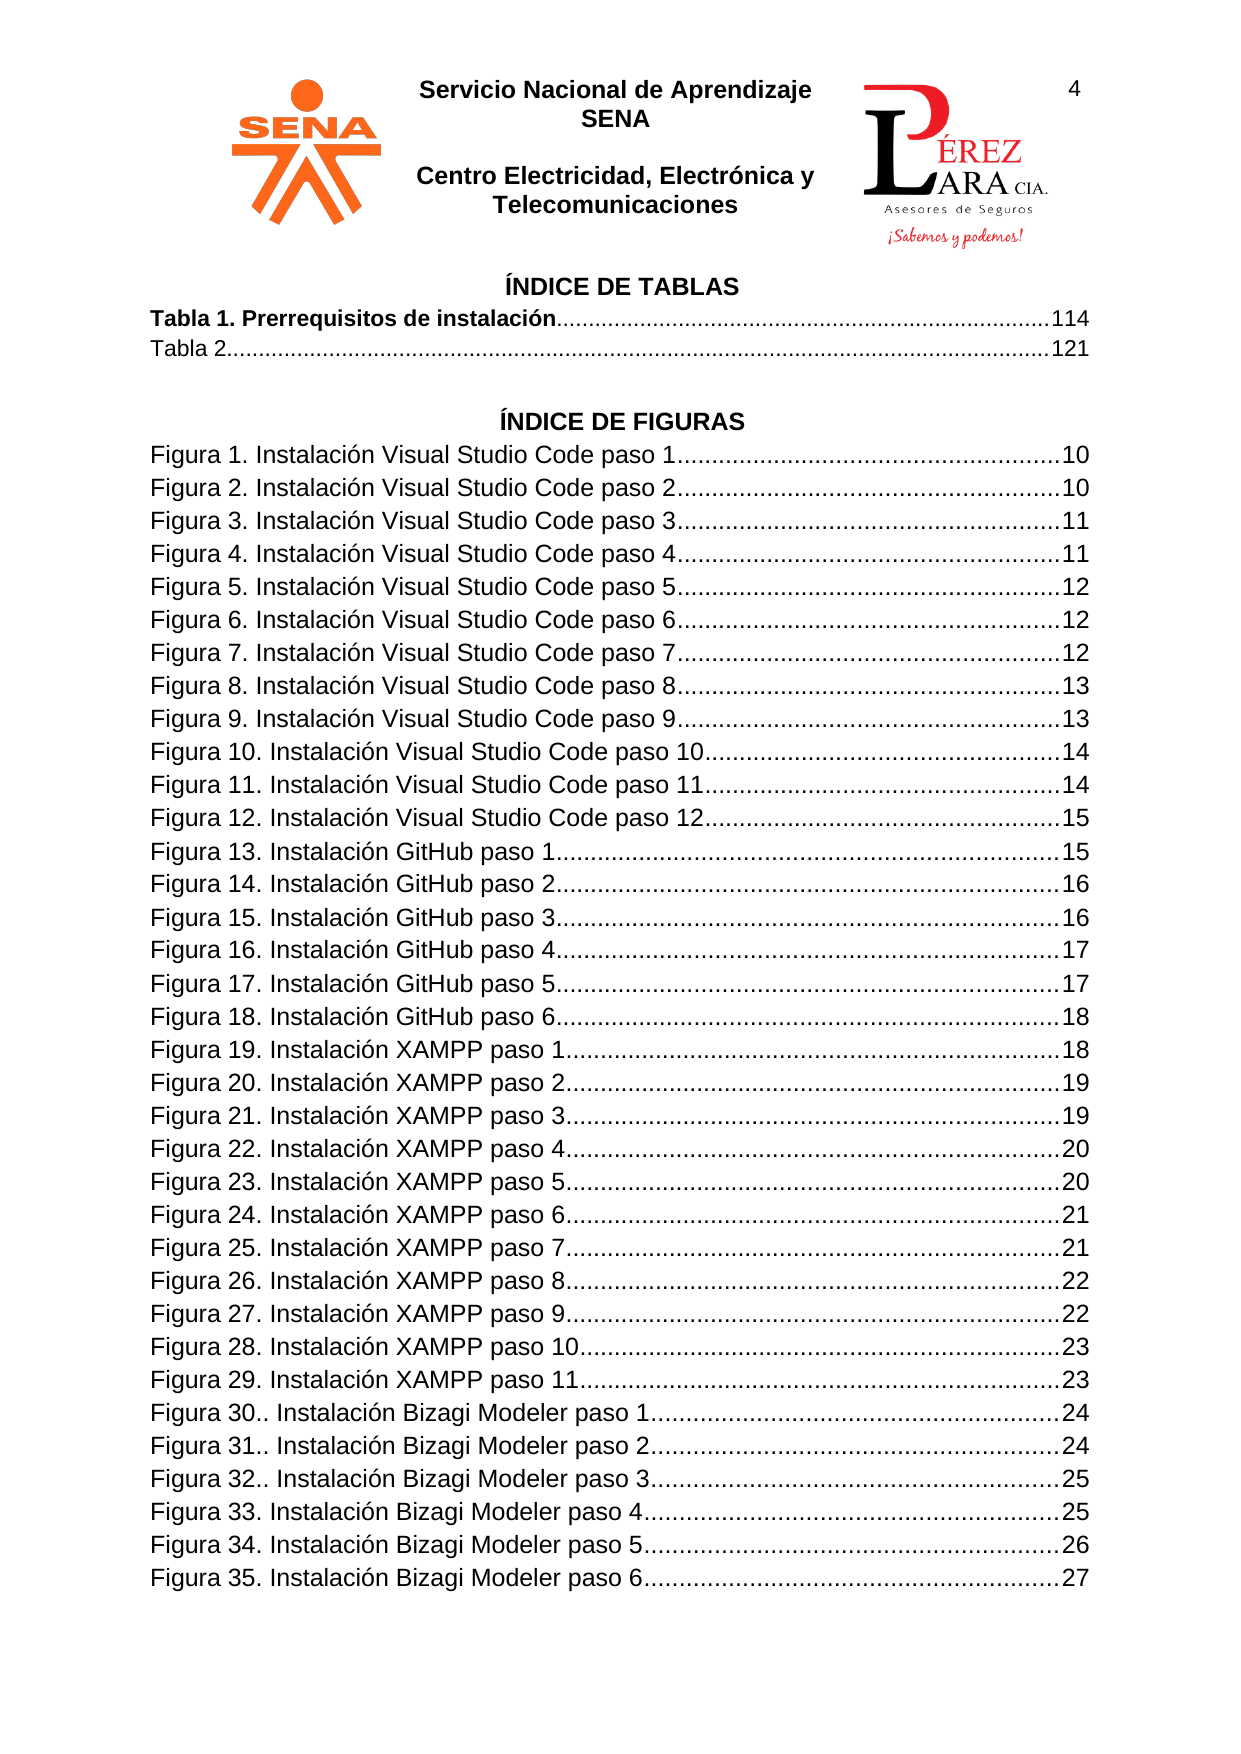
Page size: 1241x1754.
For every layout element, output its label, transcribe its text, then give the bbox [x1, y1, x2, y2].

text Figura 9. Instalación Visual Studio Code paso 9 13 [150, 704, 1090, 733]
text Figura 14. Instalación GitHub paso 2 16 [150, 869, 1090, 898]
text Figura 19. Instalación XAMPP paso 1 18 [150, 1034, 1090, 1063]
text Figura 7. Instalación Visual Studio Code paso 7 12 [150, 638, 1090, 667]
text Figura 35. Instalación Bizagi Modeler paso 6 27 [150, 1563, 1090, 1592]
text Figura 30.. Instalación Bizagi Modeler paso 1 24 [150, 1398, 1090, 1427]
text Figura 20. Instalación XAMPP paso 2 19 [150, 1068, 1090, 1096]
text Figura 2. Instalación Visual Studio Code paso 2 10 [150, 473, 1090, 502]
text Figura 25. Instalación XAMPP paso 7 21 [150, 1233, 1090, 1261]
text Figura 34. Instalación Bizagi Modeler paso 5 26 [150, 1530, 1090, 1559]
text Figura 10. Instalación Visual Studio Code paso 10 14 [150, 737, 1090, 766]
text Figura 29. Instalación XAMPP paso 11 23 [150, 1365, 1090, 1393]
text Figura 27. Instalación XAMPP paso 9 22 [150, 1299, 1090, 1327]
text Figura 11. Instalación Visual Studio Code paso 11 14 [150, 770, 1090, 799]
text Figura 26. Instalación XAMPP paso 8 22 [150, 1266, 1090, 1294]
text Figura 16. Instalación GitHub paso 4 17 [150, 936, 1090, 964]
text Figura 15. Instalación GitHub paso 3 16 [150, 902, 1090, 931]
text Figura 21. Instalación XAMPP paso 3 19 [150, 1101, 1090, 1129]
picture [857, 75, 1052, 264]
text Figura 32.. Instalación Bizagi Modeler paso 3 25 [150, 1464, 1090, 1493]
text Figura 28. Instalación XAMPP paso 10 23 [150, 1332, 1090, 1361]
text Figura 8. Instalación Visual Studio Code paso 8 13 [150, 671, 1090, 700]
text Figura 18. Instalación GitHub paso 6 18 [150, 1002, 1090, 1030]
text Tabla 2 121 [150, 335, 1090, 361]
text Figura 6. Instalación Visual Studio Code paso 6 12 [150, 605, 1090, 634]
text Figura 3. Instalación Visual Studio Code paso 3 11 [150, 506, 1090, 535]
text Figura 33. Instalación Bizagi Modeler paso 4 25 [150, 1497, 1090, 1526]
text Figura 5. Instalación Visual Studio Code paso 5 12 [150, 572, 1090, 601]
text Figura 24. Instalación XAMPP paso 6 21 [150, 1200, 1090, 1228]
text Figura 23. Instalación XAMPP paso 5 20 [150, 1167, 1090, 1195]
text Figura 13. Instalación GitHub paso 1 15 [150, 836, 1090, 865]
text Figura 17. Instalación GitHub paso 5 17 [150, 968, 1090, 997]
text Figura 12. Instalación Visual Studio Code paso 12 15 [150, 803, 1090, 832]
text Tabla 1. Prerrequisitos de instalación 114 [150, 304, 1090, 331]
subtitle ÍNDICE DE FIGURAS [150, 407, 1095, 436]
text Figura 4. Instalación Visual Studio Code paso 4 11 [150, 539, 1090, 568]
text Figura 31.. Instalación Bizagi Modeler paso 2 24 [150, 1431, 1090, 1459]
text Figura 1. Instalación Visual Studio Code paso 1 10 [150, 440, 1090, 469]
picture [231, 79, 382, 226]
subtitle ÍNDICE DE TABLAS [150, 271, 1095, 300]
text Figura 22. Instalación XAMPP paso 4 20 [150, 1134, 1090, 1162]
